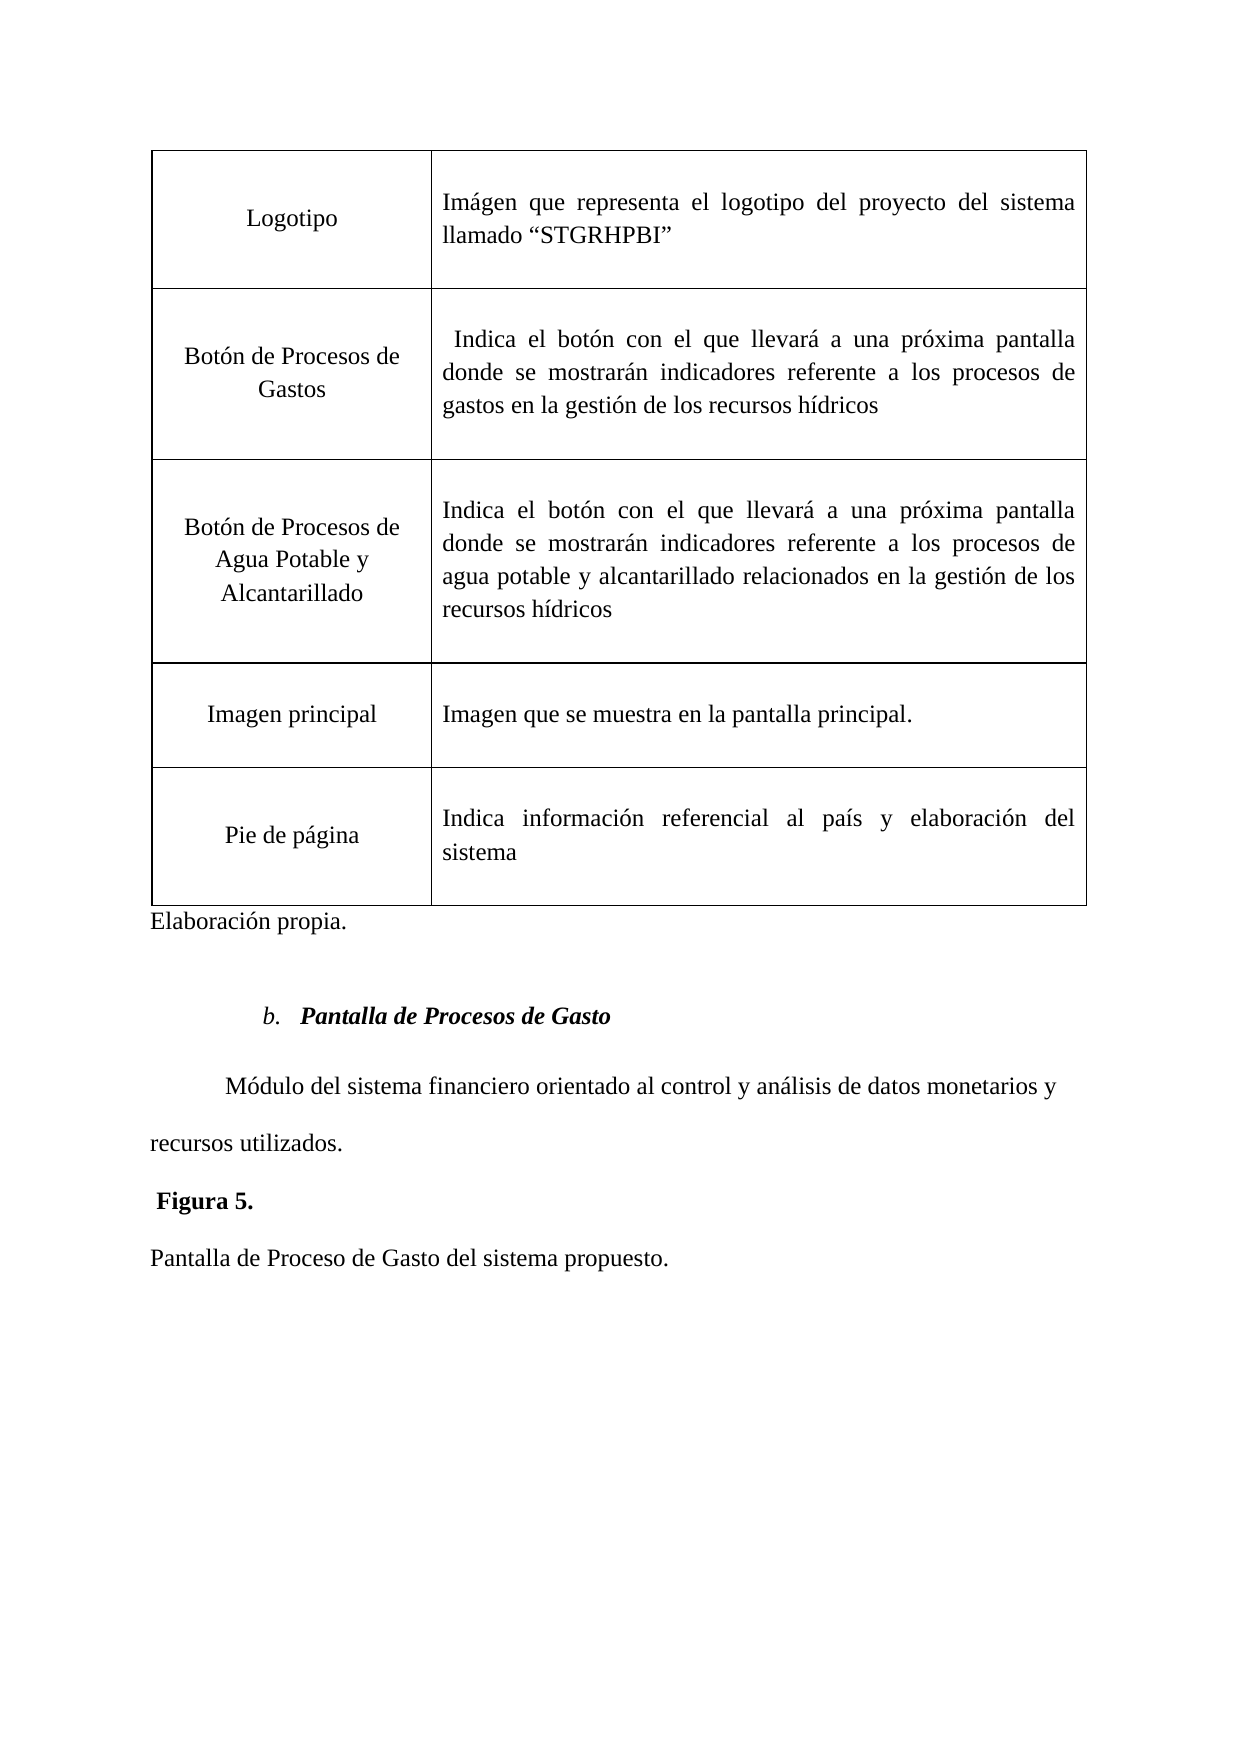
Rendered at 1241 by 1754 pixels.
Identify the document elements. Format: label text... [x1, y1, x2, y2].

text Figura 5. [150, 1186, 1090, 1214]
table_cell Pie de página [153, 768, 431, 904]
table_cell Botón de Procesos de Agua Potable y Alcantarillado [153, 460, 431, 662]
text Elaboración propia. [150, 906, 1090, 934]
table_cell Indica el botón con el que llevará a una próxima pantalla donde se mostrarán indicadores referente a los procesos de agua potable y alcantarillado relacionados en la gestión de los recursos hídricos [432, 460, 1086, 662]
table_cell Imágen que representa el logotipo del proyecto del sistema llamado “STGRHPBI” [432, 151, 1086, 288]
table_cell Botón de Procesos de Gastos [153, 289, 431, 458]
text Módulo del sistema financiero orientado al control y análisis de datos monetarios y recursos utilizados. [150, 1071, 1090, 1157]
table_cell Imagen que se muestra en la pantalla principal. [432, 664, 1086, 767]
subtitle Pantalla de Procesos de Gasto [262, 1001, 1090, 1029]
text Pantalla de Proceso de Gasto del sistema propuesto. [150, 1243, 1090, 1272]
table_cell Logotipo [153, 151, 431, 288]
table_cell Indica el botón con el que llevará a una próxima pantalla donde se mostrarán indicadores referente a los procesos de gastos en la gestión de los recursos hídricos [432, 289, 1086, 458]
table_cell Imagen principal [153, 664, 431, 767]
table_cell Indica información referencial al país y elaboración del sistema [432, 768, 1086, 904]
